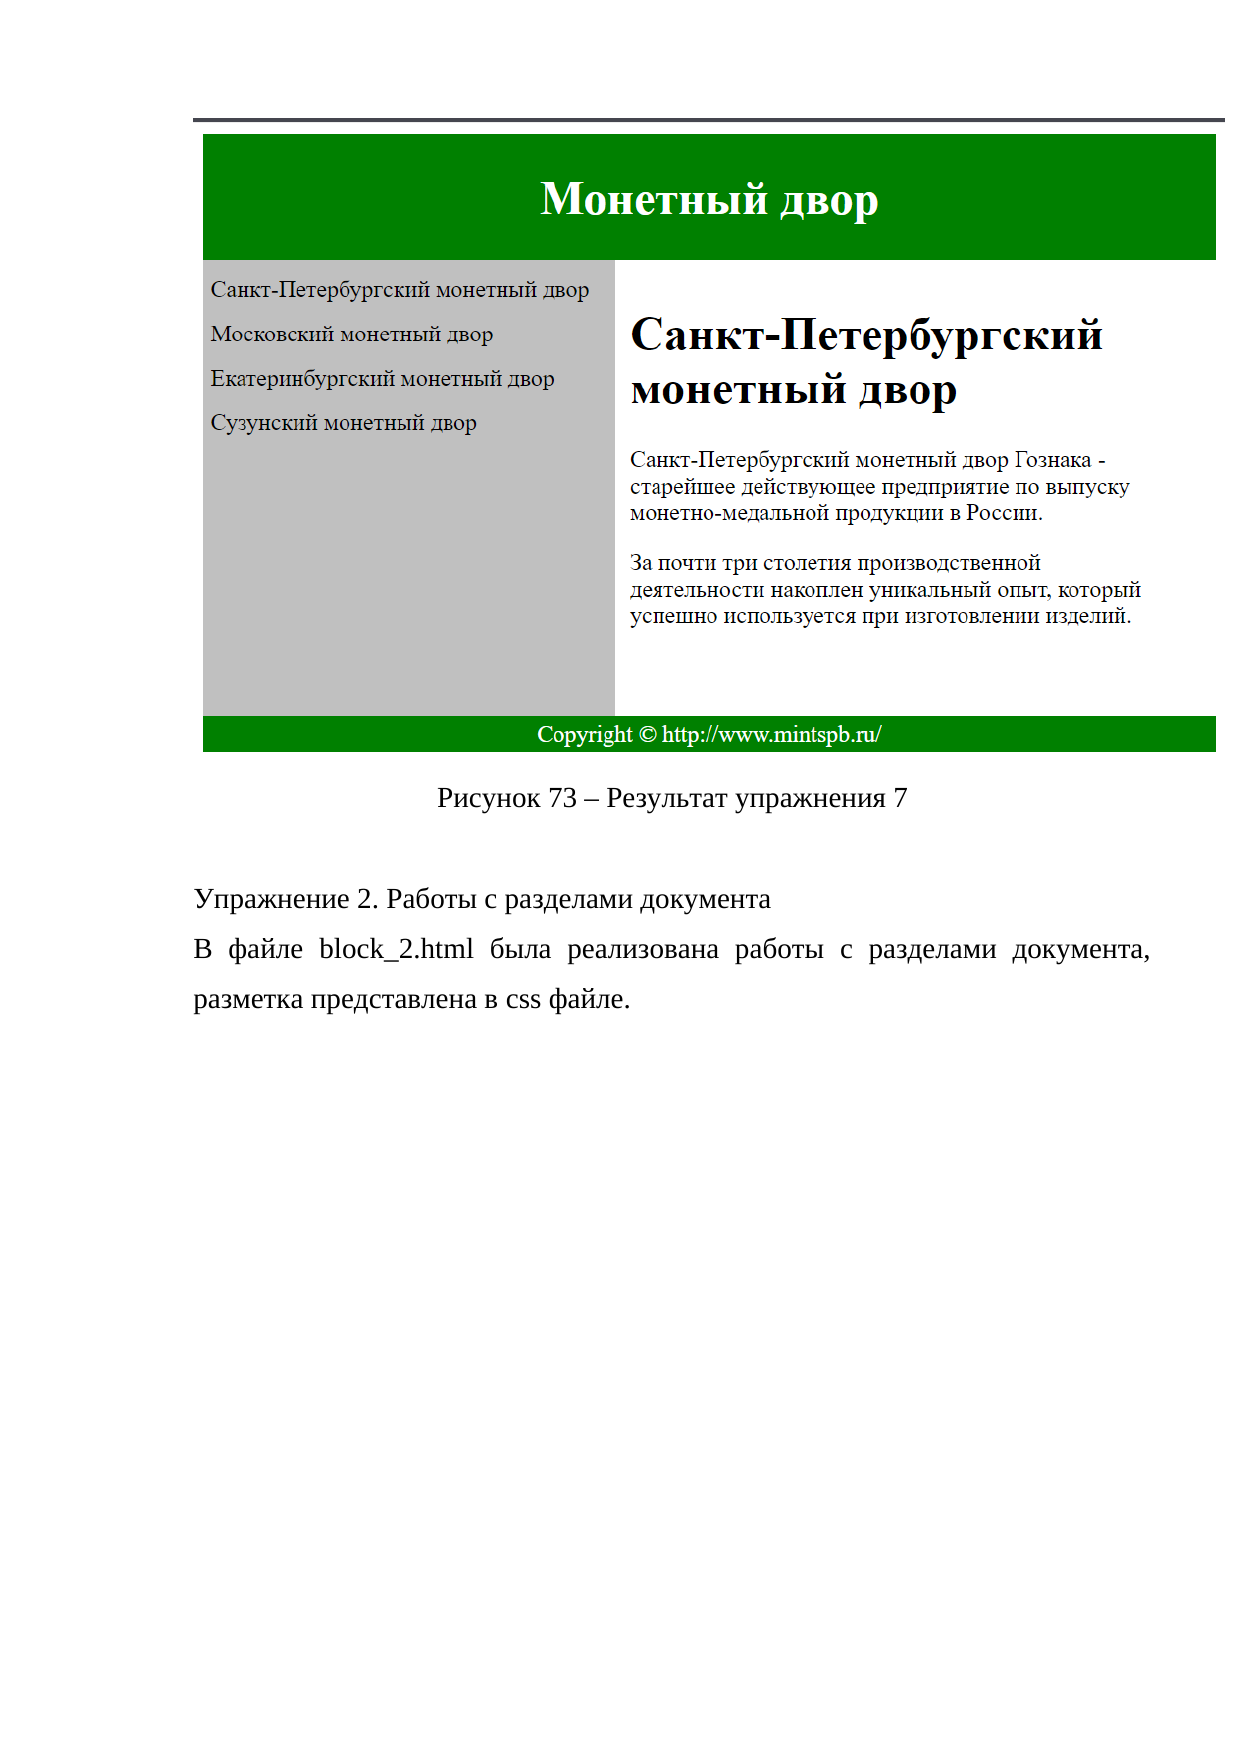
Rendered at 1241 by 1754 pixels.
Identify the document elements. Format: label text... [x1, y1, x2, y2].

text Рисунок 73 – Результат упражнения 7 [193, 780, 1152, 814]
picture [193, 118, 1225, 767]
text Упражнение 2. Работы с разделами документа [193, 881, 1152, 914]
text В файле block_2.html была реализована работы с разделами документа, разметка представлена в css файле. [193, 931, 1152, 1015]
